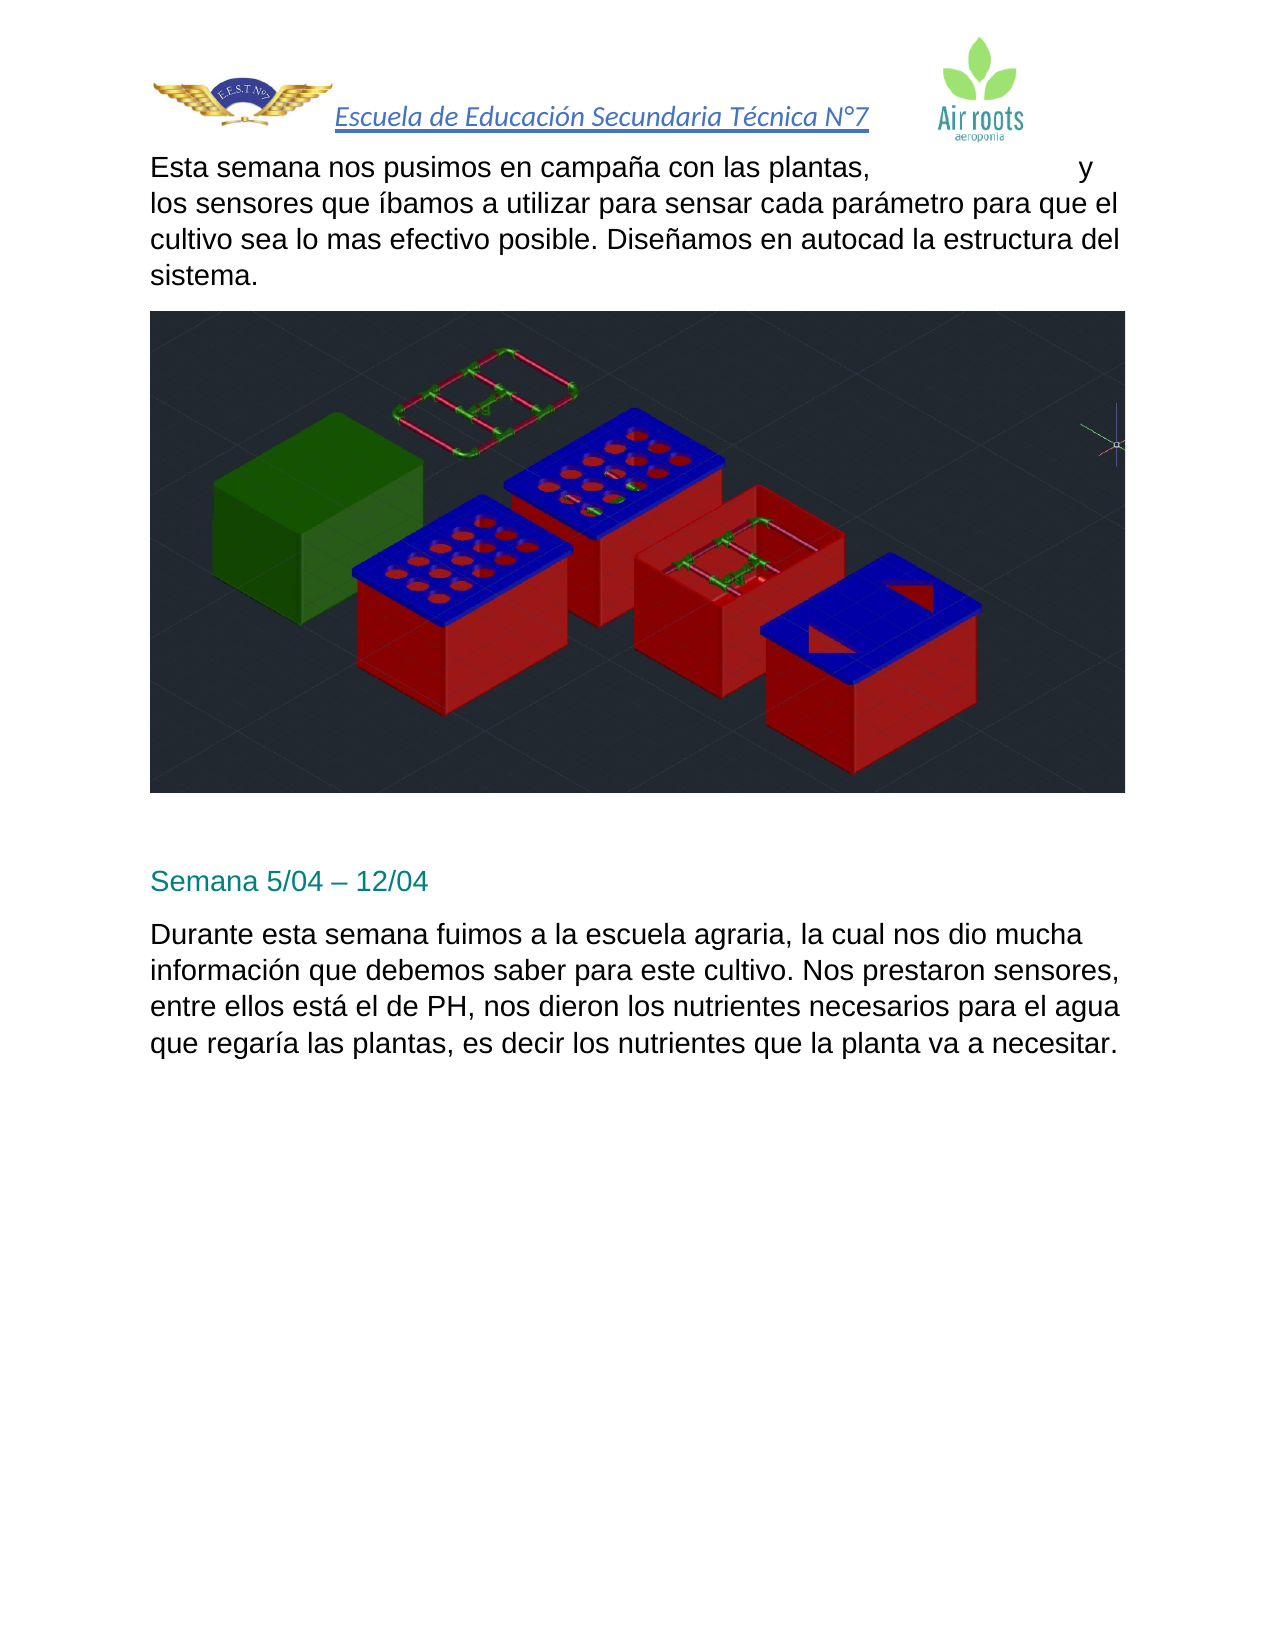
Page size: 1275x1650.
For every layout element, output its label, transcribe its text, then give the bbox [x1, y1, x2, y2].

picture [150, 75, 335, 127]
text Semana 5/04 – 12/04 [150, 864, 1125, 898]
text Esta semana nos pusimos en campaña con las plantas, y los sensores que íbamos a utilizar para sensar cada parámetro para que el cultivo sea lo mas efectivo posible. Diseñamos en autocad la estructura del sistema. [150, 150, 1125, 292]
picture [900, 35, 1060, 185]
text Durante esta semana fuimos a la escuela agraria, la cual nos dio mucha información que debemos saber para este cultivo. Nos prestaron sensores, entre ellos está el de PH, nos dieron los nutrientes necesarios para el agua que regaría las plantas, es decir los nutrientes que la planta va a necesitar. [150, 917, 1125, 1059]
picture [150, 311, 1125, 793]
